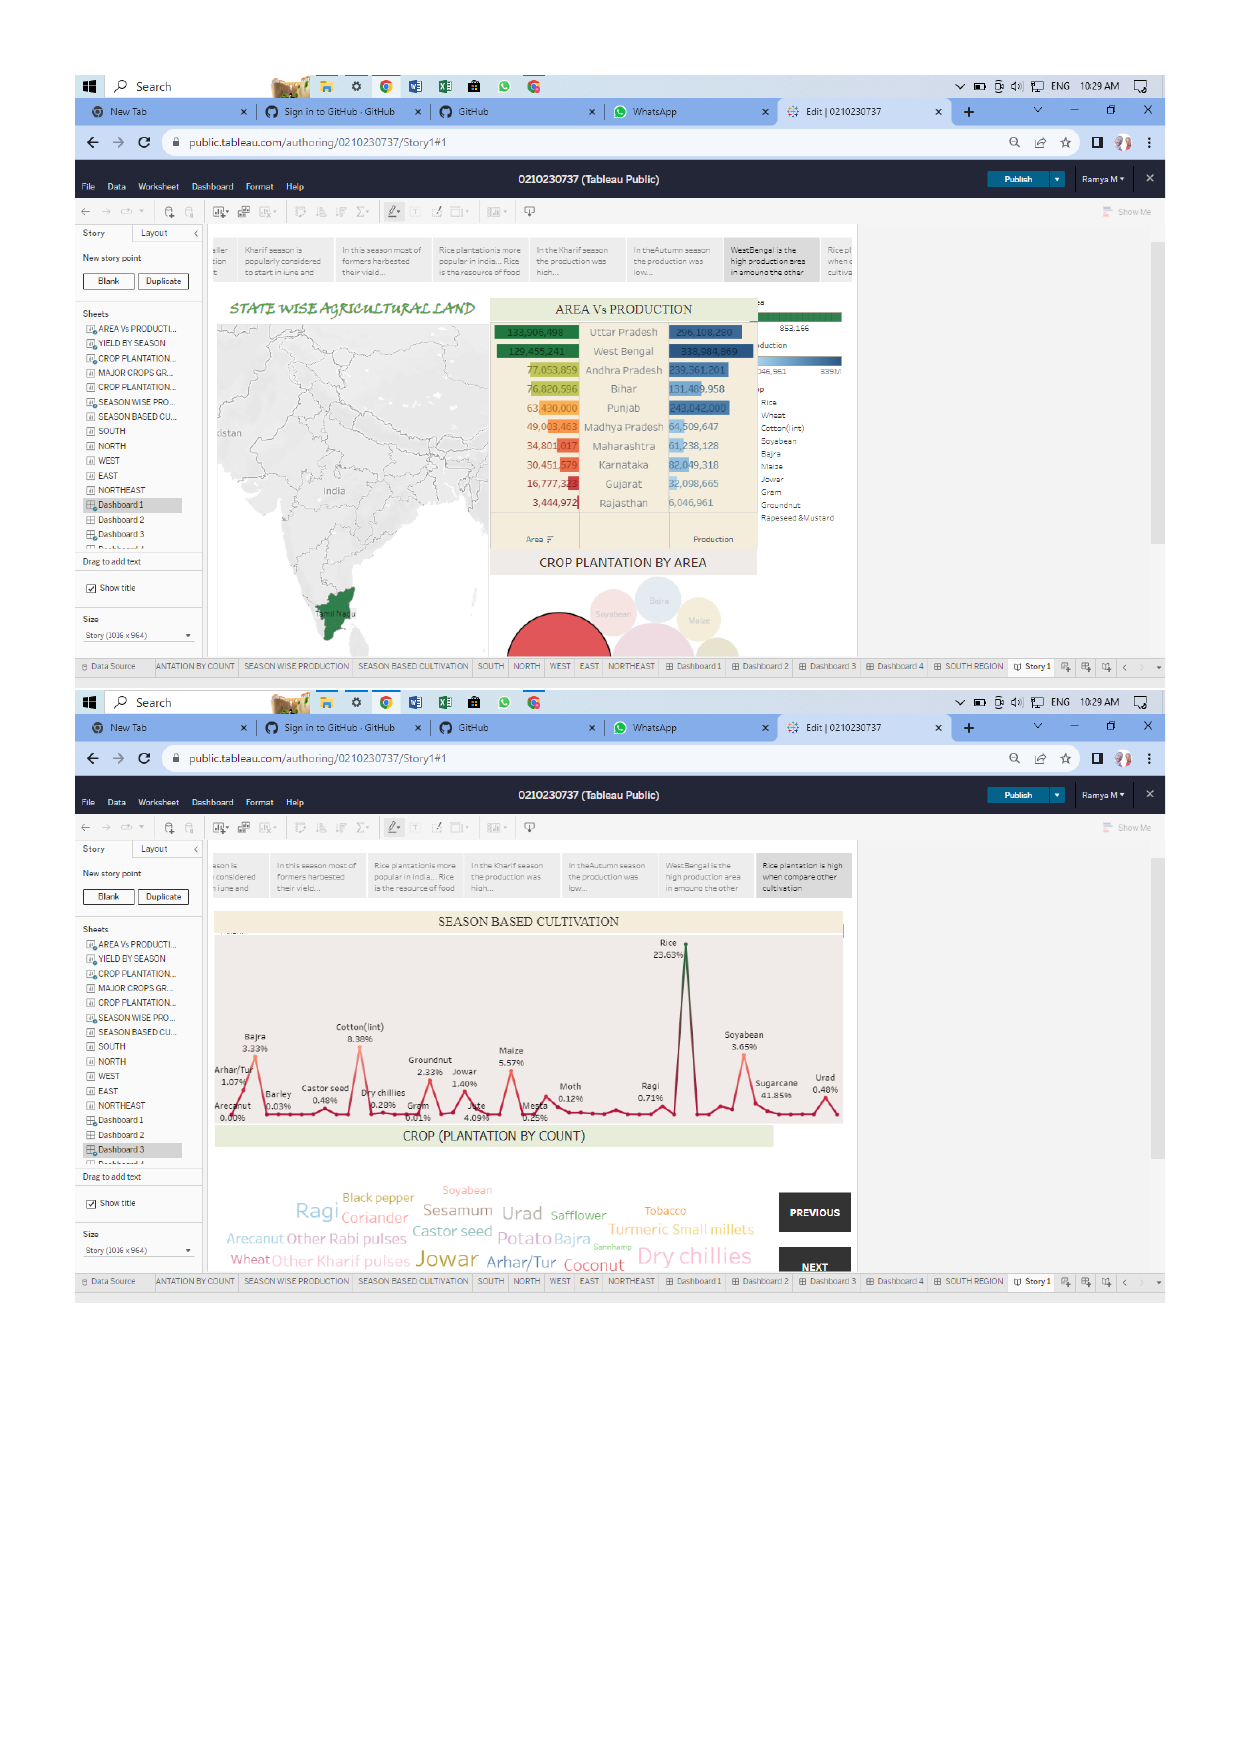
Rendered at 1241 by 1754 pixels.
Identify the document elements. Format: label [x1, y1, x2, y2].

picture [75, 75, 1166, 688]
picture [75, 690, 1166, 1303]
